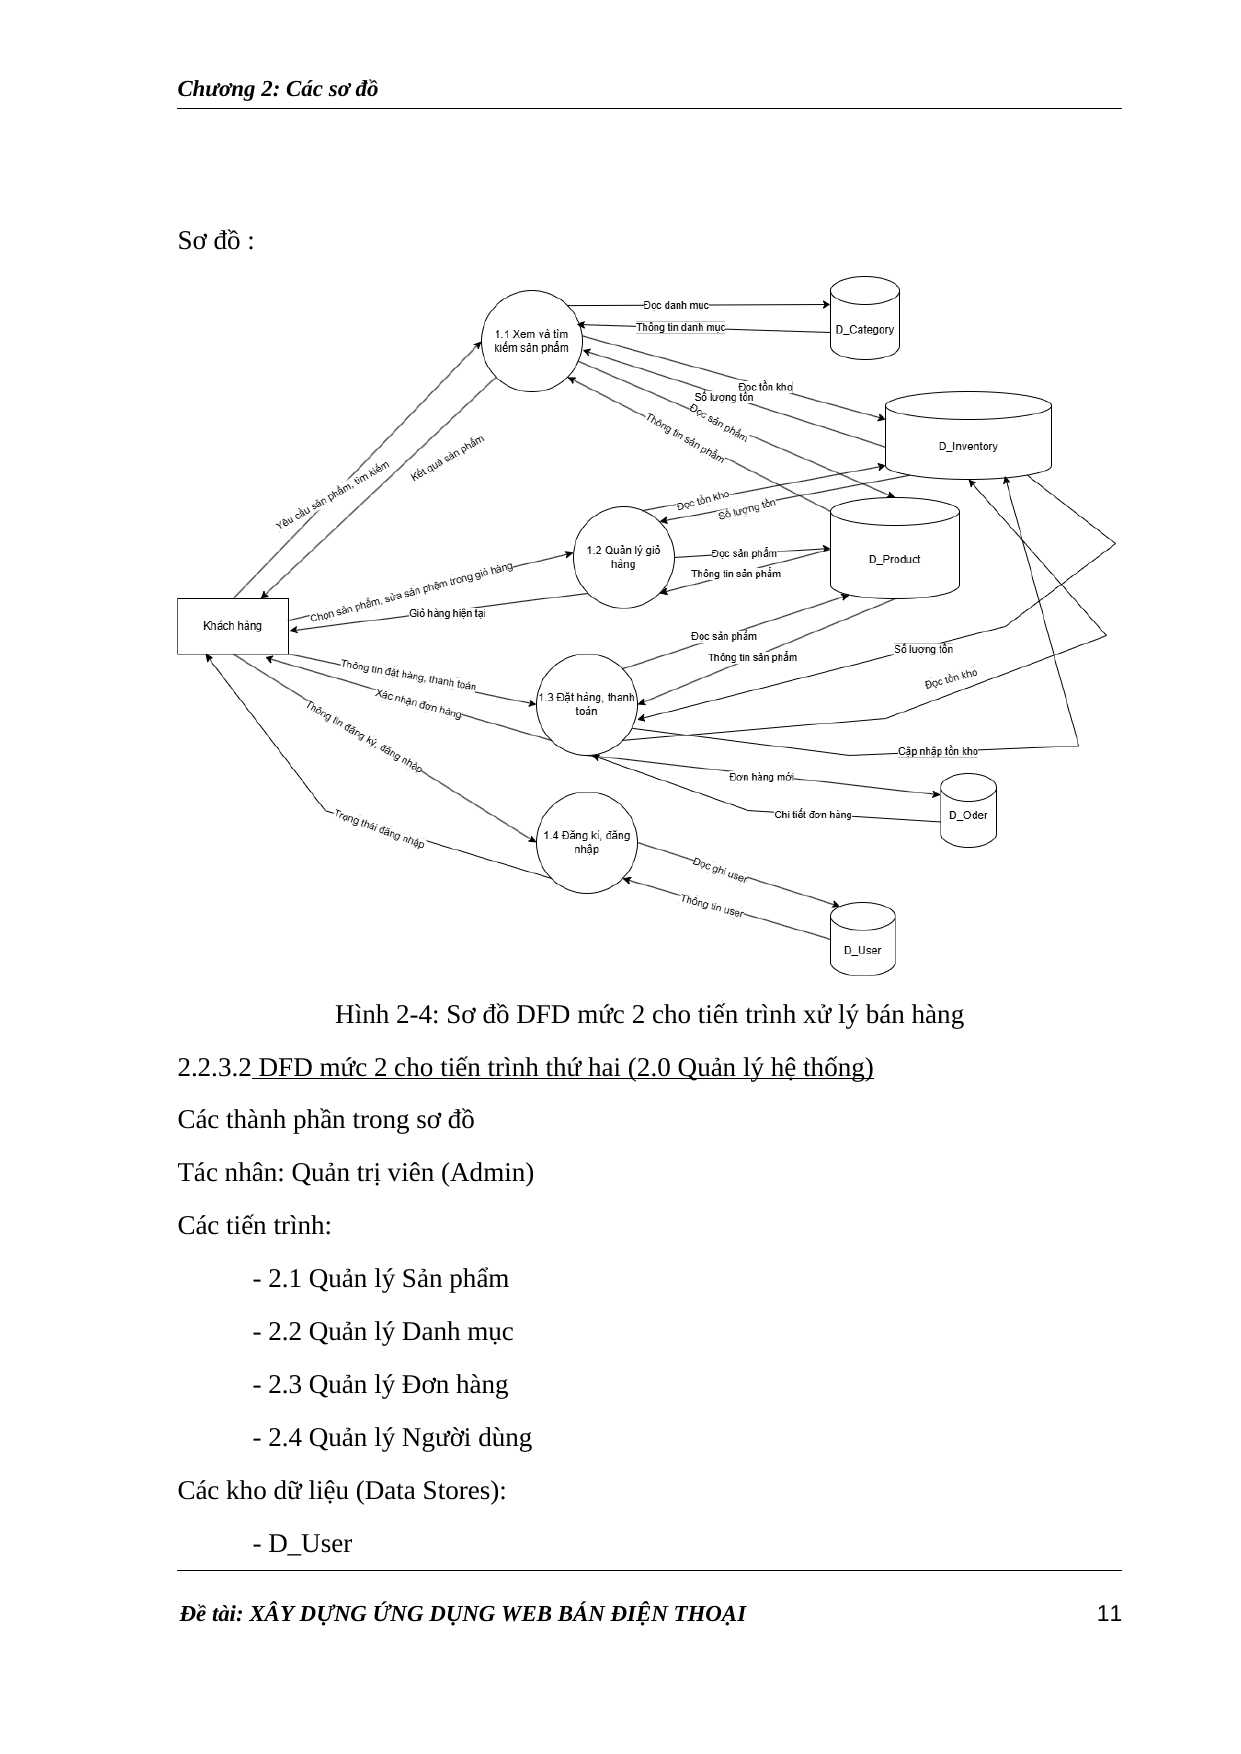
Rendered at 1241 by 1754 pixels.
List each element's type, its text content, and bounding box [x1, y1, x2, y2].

picture [177, 276, 1123, 976]
text Tác nhân: Quản trị viên (Admin) [177, 1156, 1122, 1188]
text Các thành phần trong sơ đồ [177, 1103, 1122, 1135]
text - 2.1 Quản lý Sản phẩm [177, 1262, 1122, 1293]
text Các kho dữ liệu (Data Stores): [177, 1474, 1122, 1505]
text - 2.3 Quản lý Đơn hàng [177, 1368, 1122, 1399]
text - 2.4 Quản lý Người dùng [177, 1421, 1122, 1452]
text Hình 2-4: Sơ đồ DFD mức 2 cho tiến trình xử lý bán hàng [177, 998, 1122, 1029]
text - D_User [252, 1527, 1122, 1558]
text - 2.2 Quản lý Danh mục [177, 1315, 1122, 1346]
text Sơ đồ : [177, 224, 1122, 255]
text Các tiến trình: [177, 1209, 1122, 1241]
text 2.2.3.2 DFD mức 2 cho tiến trình thứ hai (2.0 Quản lý hệ thống) [177, 1051, 1122, 1082]
